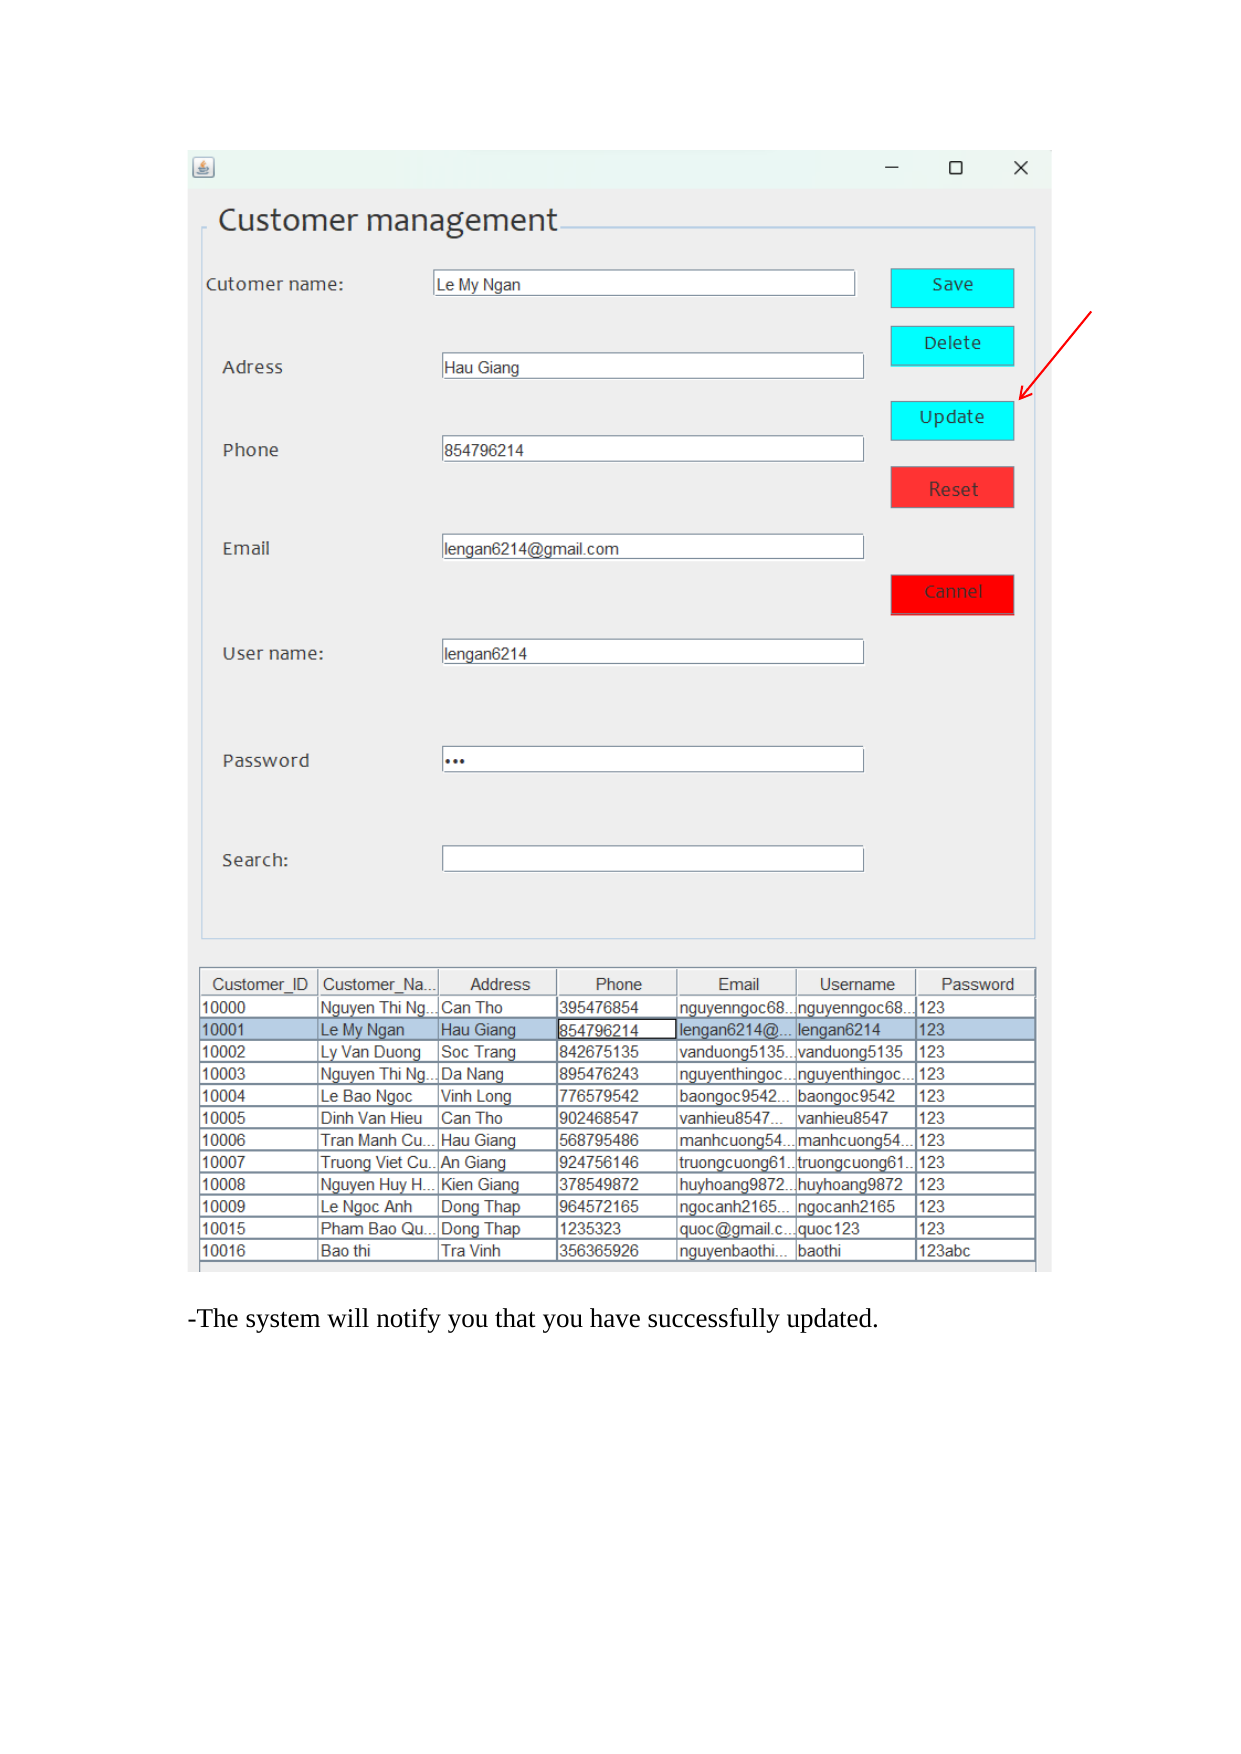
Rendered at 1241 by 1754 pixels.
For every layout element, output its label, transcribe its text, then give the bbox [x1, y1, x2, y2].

text -The system will notify you that you have successfully updated. [187, 1303, 1053, 1334]
picture [187, 150, 1052, 1272]
